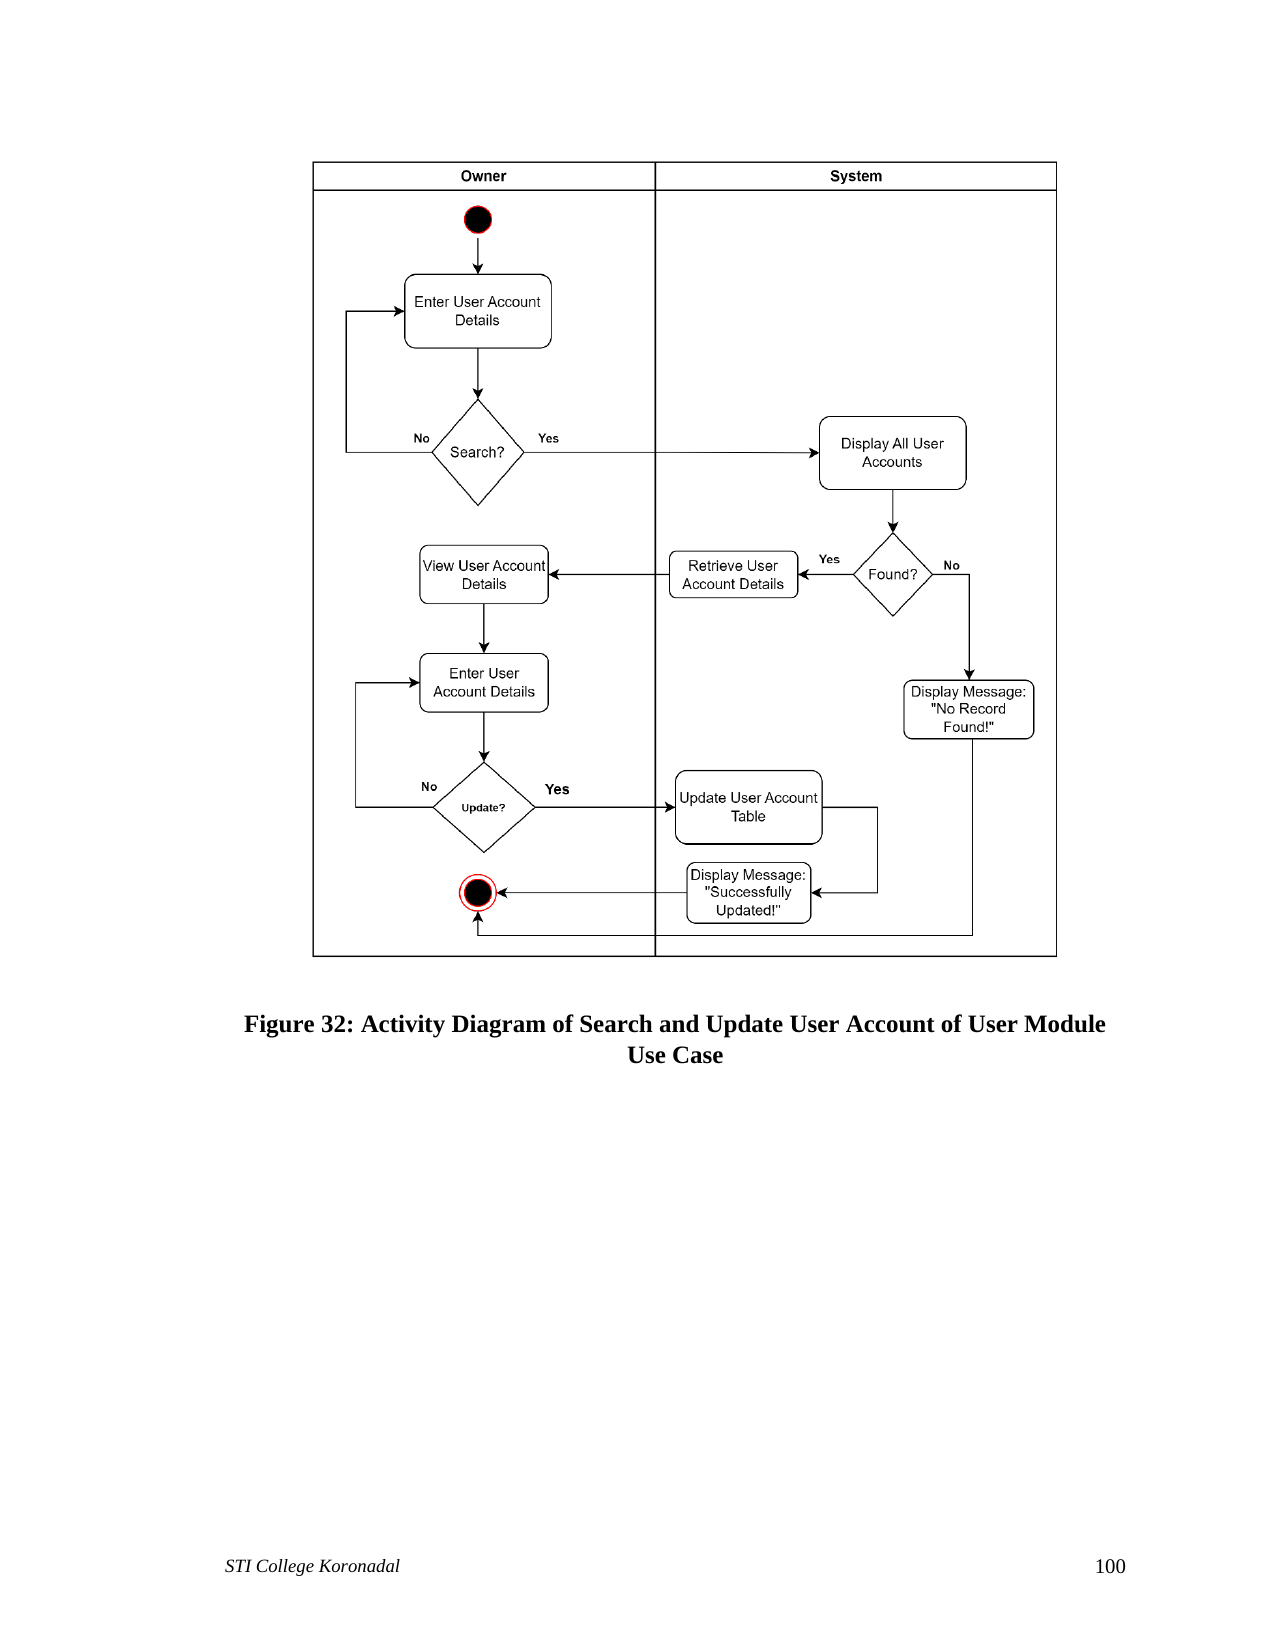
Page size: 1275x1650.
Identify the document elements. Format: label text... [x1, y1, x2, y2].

text Figure 32: Activity Diagram of Search and Update User Account of User Module Use Case [225, 1009, 1125, 1068]
picture [300, 150, 1069, 970]
